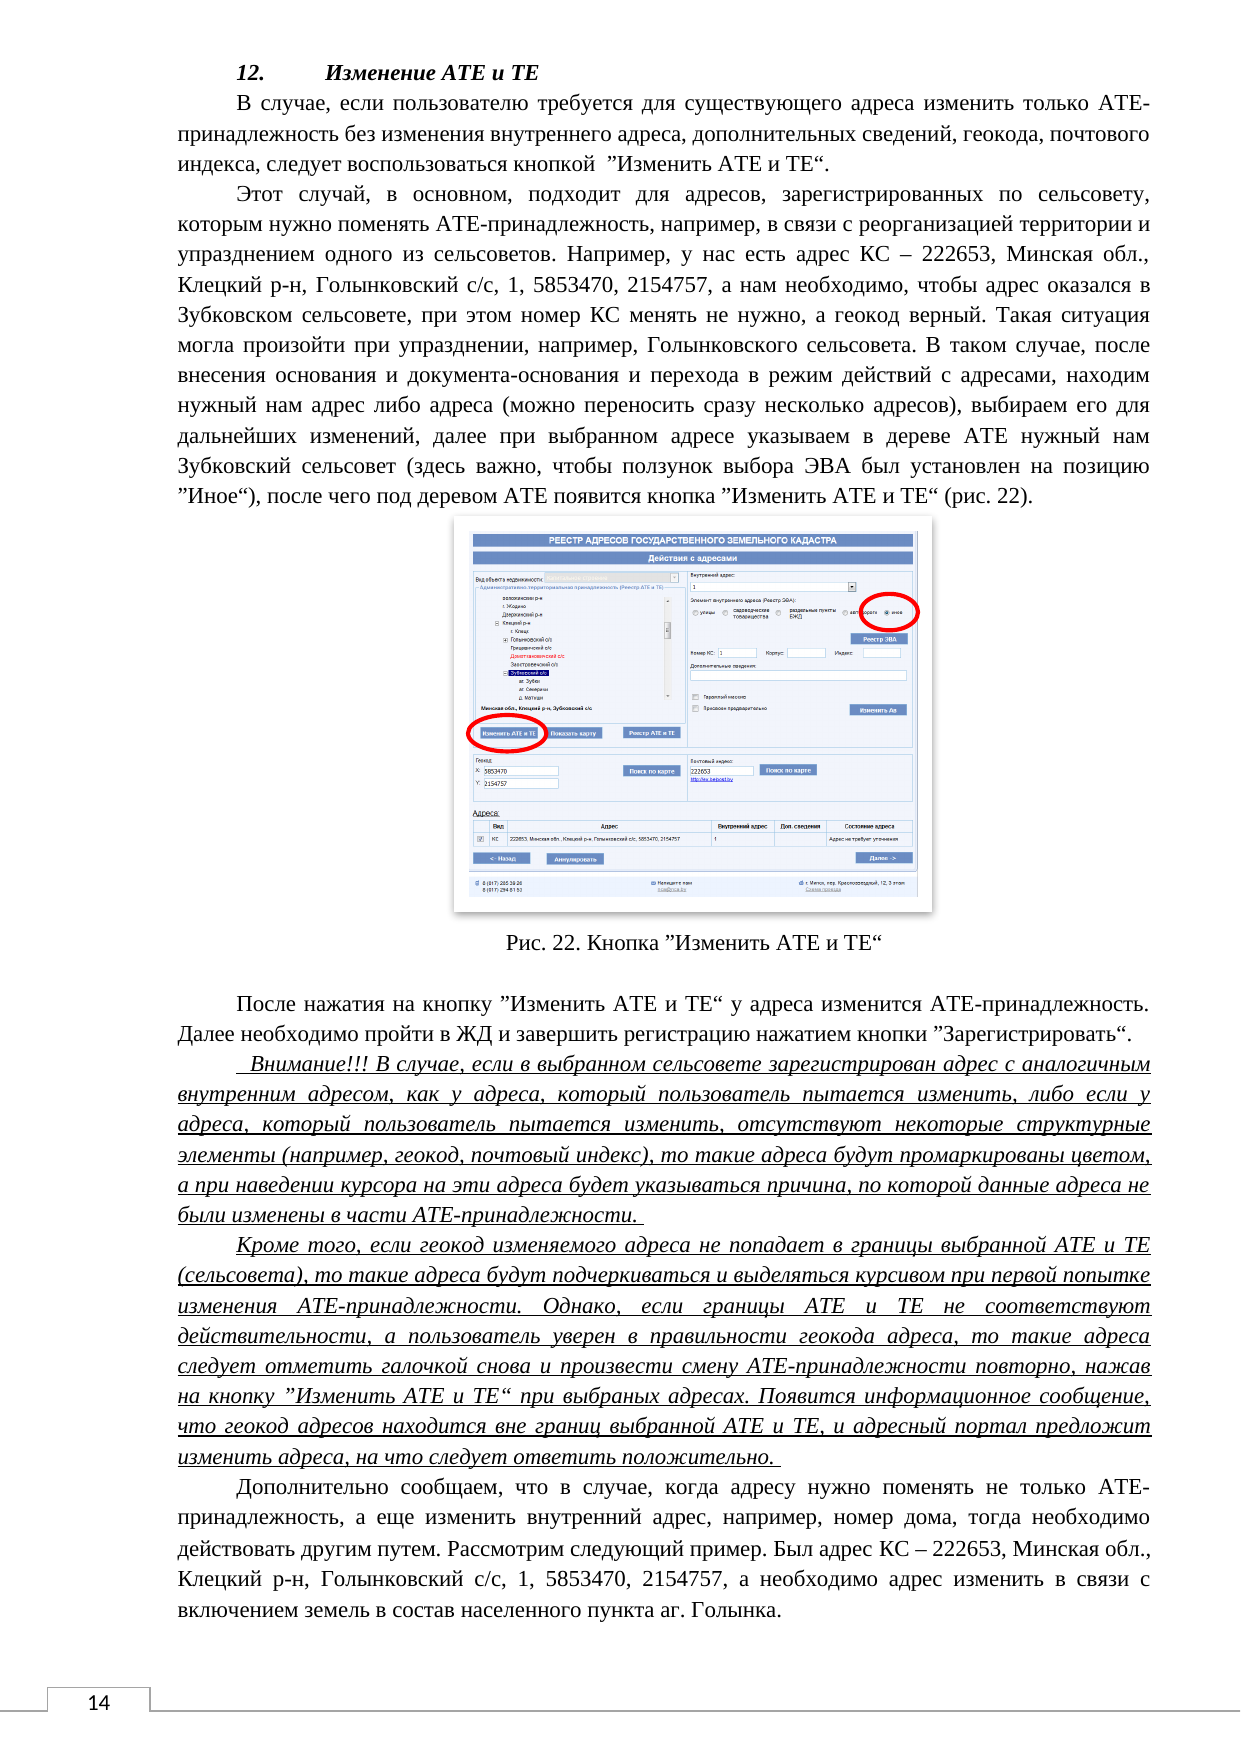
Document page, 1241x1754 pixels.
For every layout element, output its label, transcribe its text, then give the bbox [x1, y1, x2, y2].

picture [471, 718, 544, 749]
list Внимание!!! В случае, если в выбранном сельсовете зарегистрирован адрес с аналогичным внутренним адресом, как у адреса, который пользователь пытается изменить, либо если у адреса, который пользователь пытается изменить, отсутствуют некоторые структурные элементы (например, геокод, почтовый индекс), то такие адреса будут промаркированы цветом, а при наведении курсора на эти адреса будет указываться причина, по которой данные адреса не были изменены в части АТЕ-принадлежности. [177, 1050, 1152, 1133]
picture [469, 531, 918, 897]
list Кроме того, если геокод изменяемого адреса не попадает в границы выбранной АТЕ и ТЕ (сельсовета), то такие адреса будут подчеркиваться и выделяться курсивом при первой попытке изменения АТЕ-принадлежности. Однако, если границы АТЕ и ТЕ не соответствуют действительности, а пользователь уверен в правильности геокода адреса, то такие адреса следует отметить галочкой снова и произвести смену АТЕ-принадлежности повторно, нажав на кнопку ”Изменить АТЕ и ТЕ“ при выбраных адресах. Появится информационное сообщение, что геокод адресов находится вне границ выбранной АТЕ и ТЕ, и адресный портал предложит изменить адреса, на что следует ответить положительно. [177, 1376, 1152, 1435]
list Изменение АТЕ и ТЕ [177, 59, 1152, 86]
list Кроме того, если геокод изменяемого адреса не попадает в границы выбранной АТЕ и ТЕ (сельсовета), то такие адреса будут подчеркиваться и выделяться курсивом при первой попытке изменения АТЕ-принадлежности. Однако, если границы АТЕ и ТЕ не соответствуют действительности, а пользователь уверен в правильности геокода адреса, то такие адреса следует отметить галочкой снова и произвести смену АТЕ-принадлежности повторно, нажав на кнопку ”Изменить АТЕ и ТЕ“ при выбраных адресах. Появится информационное сообщение, что геокод адресов находится вне границ выбранной АТЕ и ТЕ, и адресный портал предложит изменить адреса, на что следует ответить положительно. [177, 1231, 1152, 1315]
list Внимание!!! В случае, если в выбранном сельсовете зарегистрирован адрес с аналогичным внутренним адресом, как у адреса, который пользователь пытается изменить, либо если у адреса, который пользователь пытается изменить, отсутствуют некоторые структурные элементы (например, геокод, почтовый индекс), то такие адреса будут промаркированы цветом, а при наведении курсора на эти адреса будет указываться причина, по которой данные адреса не были изменены в части АТЕ-принадлежности. [177, 1165, 1152, 1227]
list После нажатия на кнопку ”Изменить АТЕ и ТЕ“ у адреса изменится АТЕ-принадлежность. Далее необходимо пройти в ЖД и завершить регистрацию нажатием кнопки ”Зарегистрировать“. [177, 989, 1152, 1046]
list Этот случай, в основном, подходит для адресов, зарегистрированных по сельсовету, которым нужно поменять АТЕ-принадлежность, например, в связи с реорганизацией территории и упразднением одного из сельсоветов. Например, у нас есть адрес КС – 222653, Минская обл., Клецкий р-н, Голынковский с/с, 1, 5853470, 2154757, а нам необходимо, чтобы адрес оказался в Зубковском сельсовете, при этом номер КС менять не нужно, а геокод верный. Такая ситуация могла произойти при упразднении, например, Голынковского сельсовета. В таком случае, после внесения основания и документа-основания и перехода в режим действий с адресами, находим нужный нам адрес либо адреса (можно переносить сразу несколько адресов), выбираем его для дальнейших изменений, далее при выбранном адресе указываем в дереве АТЕ нужный нам Зубковский сельсовет (здесь важно, чтобы ползунок выбора ЭВА был установлен на позицию ”Иное“), после чего под деревом АТЕ появится кнопка ”Изменить АТЕ и ТЕ“ (рис. 22). [177, 180, 1152, 508]
list Дополнительно сообщаем, что в случае, когда адресу нужно поменять не только АТЕ-принадлежность, а еще изменить внутренний адрес, например, номер дома, тогда необходимо действовать другим путем. Рассмотрим следующий пример. Был адрес КС – 222653, Минская обл., Клецкий р-н, Голынковский с/с, 1, 5853470, 2154757, а необходимо адрес изменить в связи с включением земель в состав населенного пункта аг. Голынка. [177, 1473, 1152, 1622]
list В случае, если пользователю требуется для существующего адреса изменить только АТЕ-принадлежность без изменения внутреннего адреса, дополнительных сведений, геокода, почтового индекса, следует воспользоваться кнопкой ”Изменить АТЕ и ТЕ“. [177, 89, 1152, 176]
list Рис. 22. Кнопка ”Изменить АТЕ и ТЕ“ [177, 929, 1152, 956]
list Кроме того, если геокод изменяемого адреса не попадает в границы выбранной АТЕ и ТЕ (сельсовета), то такие адреса будут подчеркиваться и выделяться курсивом при первой попытке изменения АТЕ-принадлежности. Однако, если границы АТЕ и ТЕ не соответствуют действительности, а пользователь уверен в правильности геокода адреса, то такие адреса следует отметить галочкой снова и произвести смену АТЕ-принадлежности повторно, нажав на кнопку ”Изменить АТЕ и ТЕ“ при выбраных адресах. Появится информационное сообщение, что геокод адресов находится вне границ выбранной АТЕ и ТЕ, и адресный портал предложит изменить адреса, на что следует ответить положительно. [177, 1316, 1152, 1375]
picture [863, 596, 915, 628]
list Внимание!!! В случае, если в выбранном сельсовете зарегистрирован адрес с аналогичным внутренним адресом, как у адреса, который пользователь пытается изменить, либо если у адреса, который пользователь пытается изменить, отсутствуют некоторые структурные элементы (например, геокод, почтовый индекс), то такие адреса будут промаркированы цветом, а при наведении курсора на эти адреса будет указываться причина, по которой данные адреса не были изменены в части АТЕ-принадлежности. [177, 1134, 1152, 1164]
